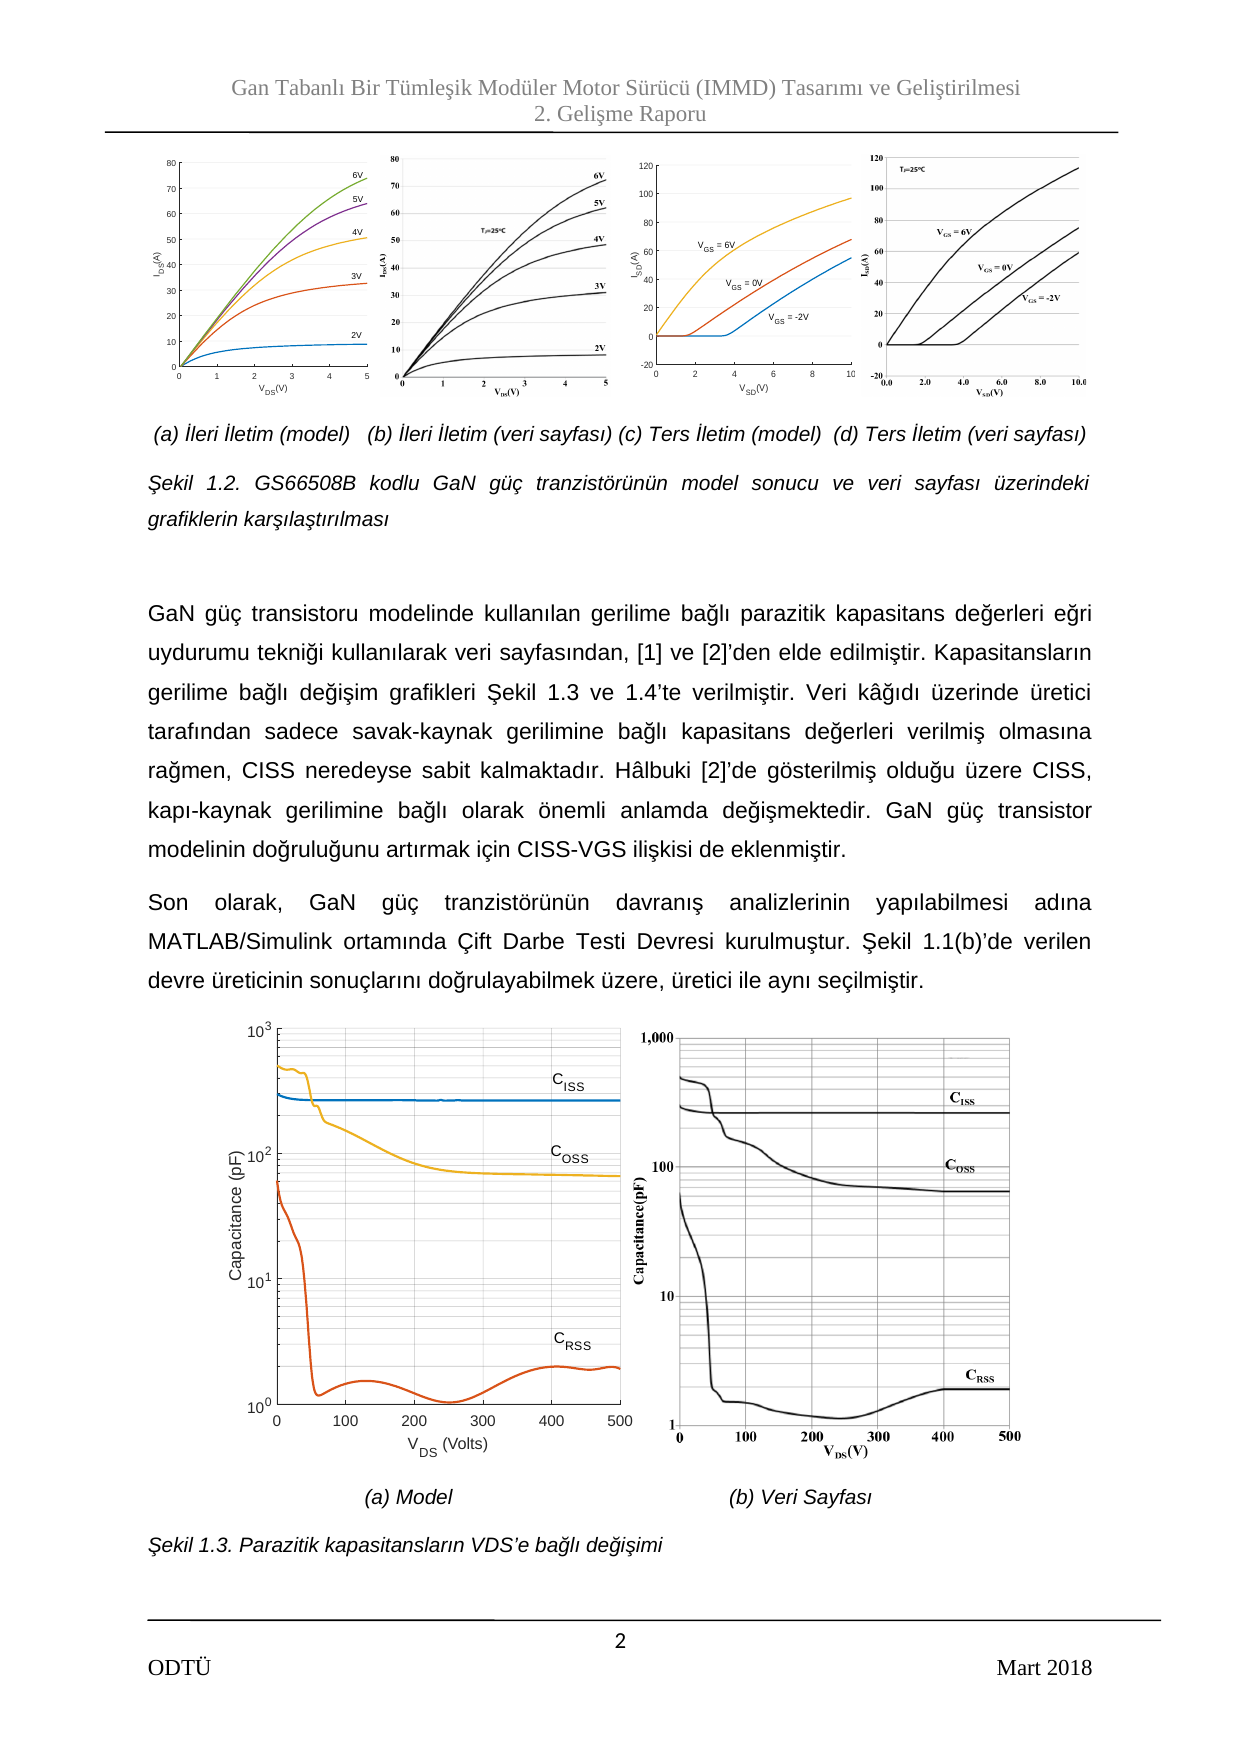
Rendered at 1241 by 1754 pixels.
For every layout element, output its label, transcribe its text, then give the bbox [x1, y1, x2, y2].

text Son olarak, GaN güç tranzistörünün davranış analizlerinin yapılabilmesi adına MATLAB/Simulink ortamında Çift Darbe Testi Devresi kurulmuştur. Şekil 1.1(b)’de verilen devre üreticinin sonuçlarını doğrulayabilmek üzere, üretici ile aynı seçilmiştir. [148, 888, 1093, 994]
text GaN güç transistoru modelinde kullanılan gerilime bağlı parazitik kapasitans değerleri eğri uydurumu tekniği kullanılarak veri sayfasından, [1] ve [2]’den elde edilmiştir. Kapasitansların gerilime bağlı değişim grafikleri Şekil 1.3 ve 1.4’te verilmiştir. Veri kâğıdı üzerinde üretici tarafından sadece savak-kaynak gerilimine bağlı kapasitans değerleri verilmiş olmasına rağmen, CISS neredeyse sabit kalmaktadır. Hâlbuki [2]’de gösterilmiş olduğu üzere CISS, kapı-kaynak gerilimine bağlı olarak önemli anlamda değişmektedir. GaN güç transistor modelinin doğruluğunu artırmak için CISS-VGS ilişkisi de eklenmiştir. [148, 599, 1093, 863]
text (a) İleri İletim (model) (b) İleri İletim (veri sayfası) (c) Ters İletim (model) (d) Ters İletim (veri sayfası) [148, 422, 1093, 446]
text Şekil 1.3. Parazitik kapasitansların VDS’e bağlı değişimi [148, 1533, 1093, 1557]
text Şekil 1.2. GS66508B kodlu GaN güç tranzistörünün model sonucu ve veri sayfası üzerindeki grafiklerin karşılaştırılması [148, 470, 1093, 530]
picture [861, 154, 1087, 397]
picture [379, 155, 611, 397]
picture [633, 1032, 1021, 1459]
text (a) Model (b) Veri Sayfası [148, 1485, 1093, 1509]
